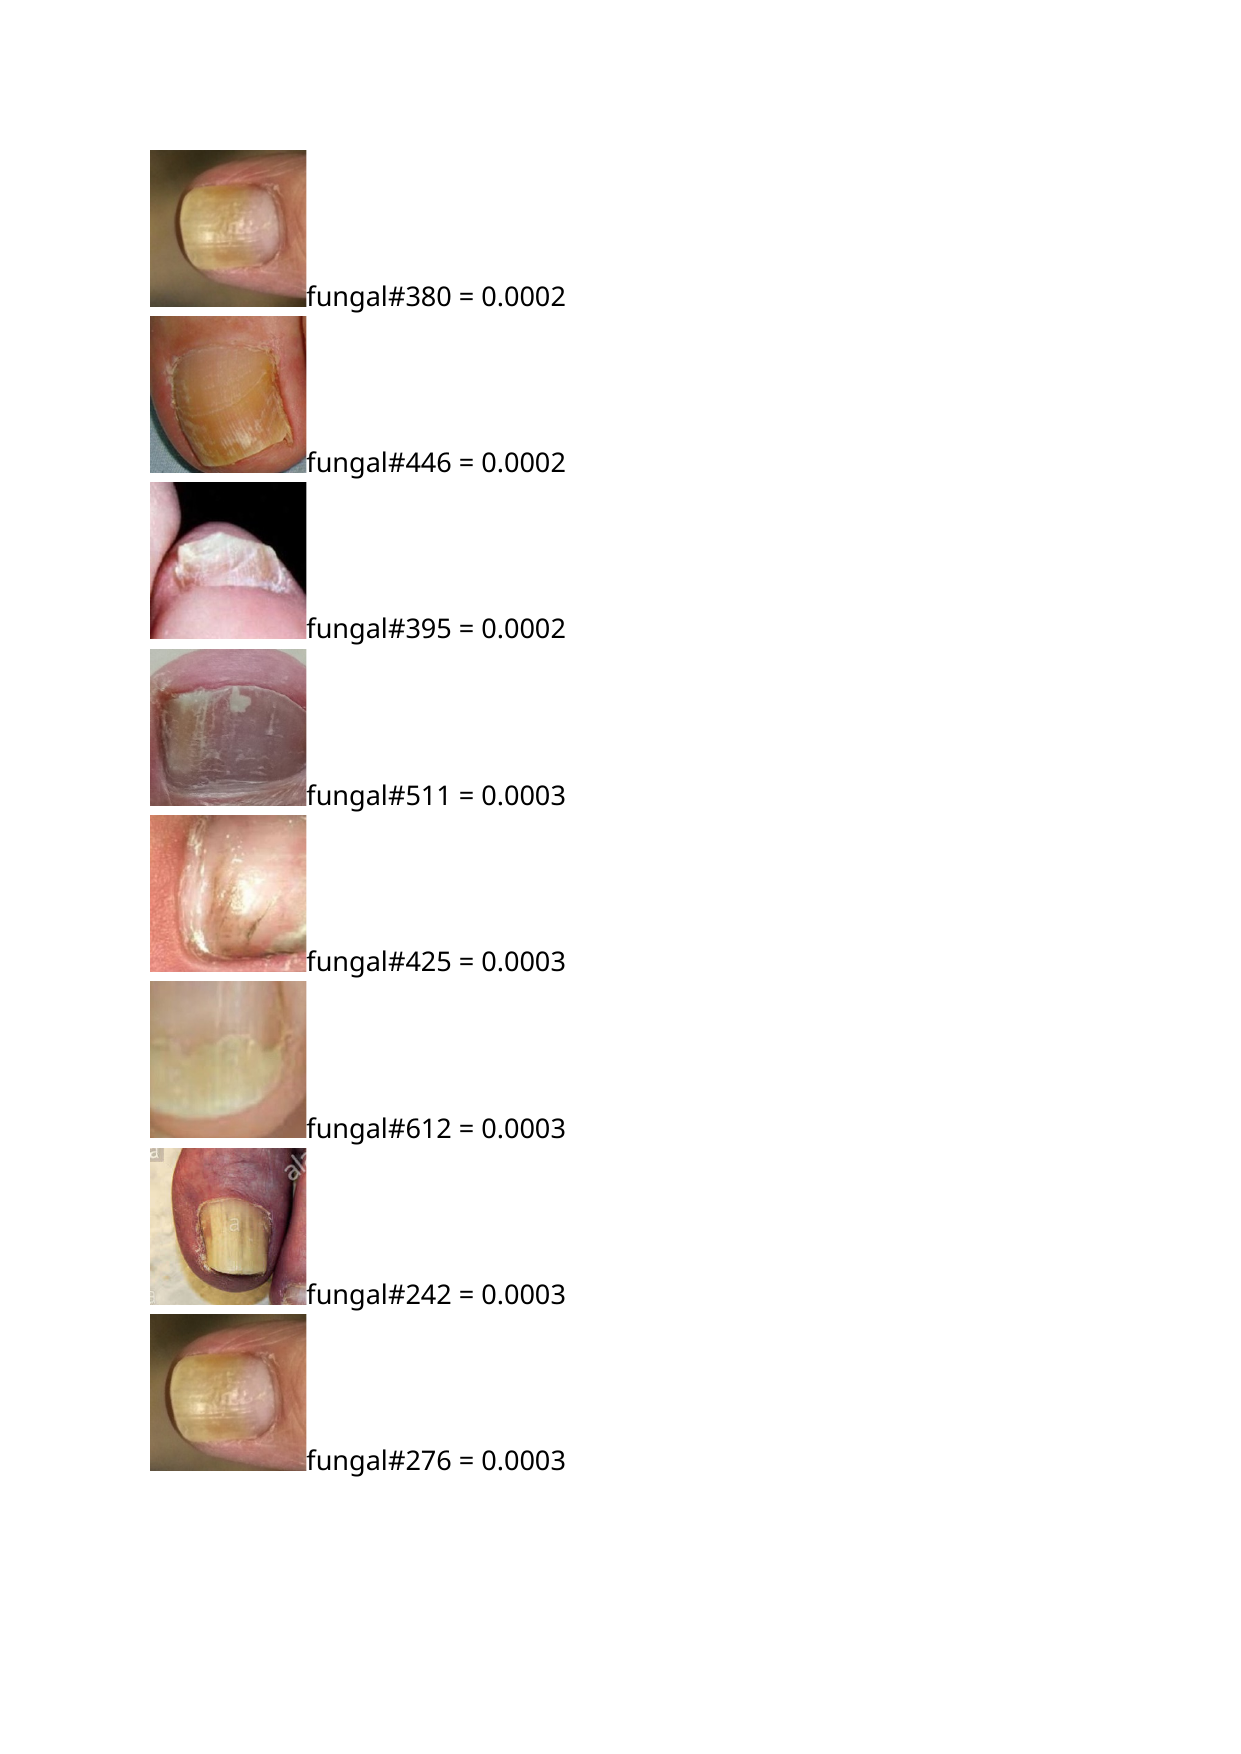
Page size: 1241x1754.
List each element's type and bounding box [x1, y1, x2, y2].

text [150, 150, 1090, 1479]
picture [150, 482, 307, 639]
picture [150, 1314, 307, 1471]
picture [150, 815, 307, 972]
picture [150, 649, 307, 806]
picture [150, 316, 307, 473]
picture [150, 150, 307, 307]
picture [150, 981, 307, 1138]
picture [150, 1148, 307, 1305]
